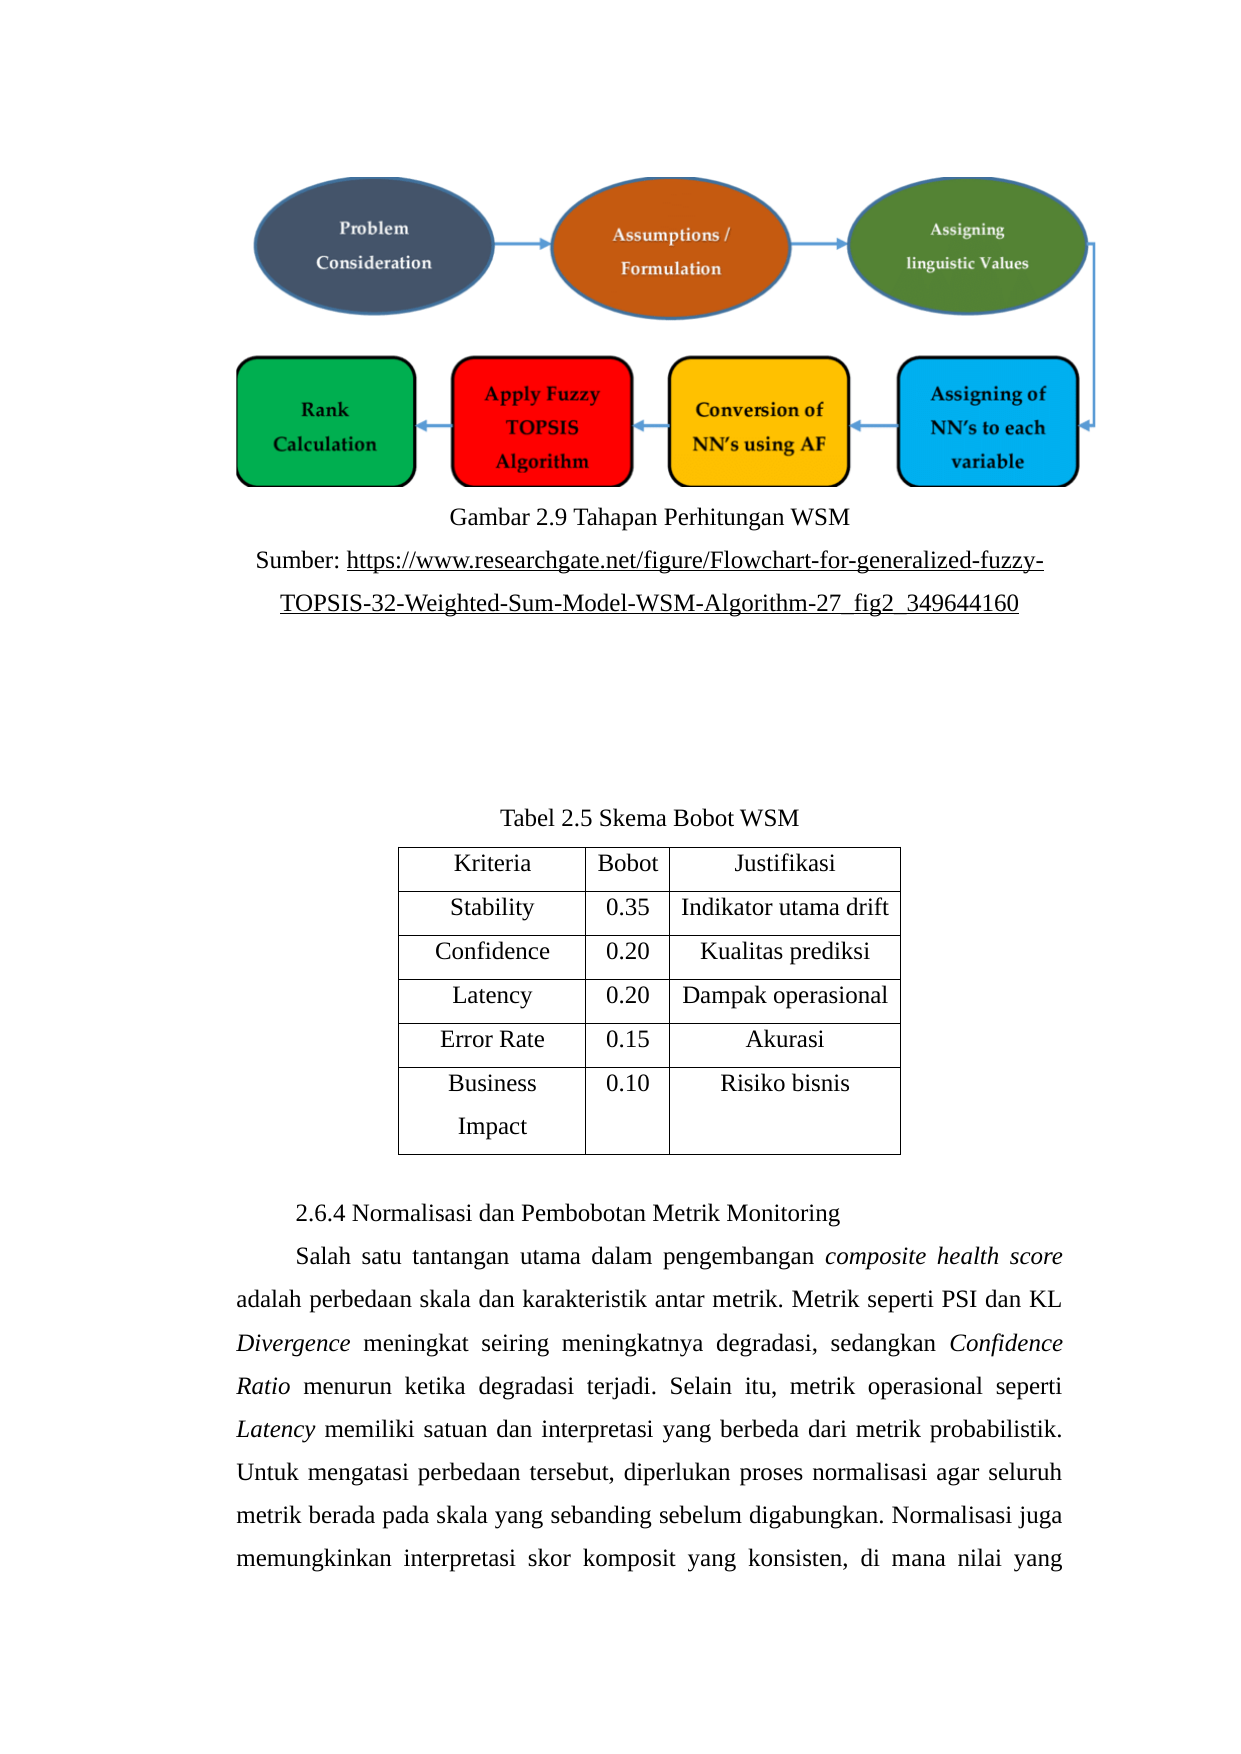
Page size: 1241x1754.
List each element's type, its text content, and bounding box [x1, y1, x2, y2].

text Sumber: https://www.researchgate.net/figure/Flowchart-for-generalized-fuzzy-TOPSIS-32-Weighted-Sum-Model-WSM-Algorithm-27_fig2_349644160 [236, 545, 1063, 617]
table_cell Error Rate [399, 1024, 585, 1067]
table_header Kriteria [399, 848, 585, 891]
table_cell Risiko bisnis [670, 1068, 900, 1154]
table_cell 0.20 [586, 980, 669, 1023]
table_cell Business Impact [399, 1068, 585, 1154]
text Tabel 2.5 Skema Bobot WSM [236, 803, 1063, 832]
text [236, 1241, 1063, 1572]
text Gambar 2.9 Tahapan Perhitungan WSM [236, 502, 1063, 530]
table_cell Kualitas prediksi [670, 936, 900, 979]
table_cell Stability [399, 892, 585, 935]
table_cell Latency [399, 980, 585, 1023]
table_cell Indikator utama drift [670, 892, 900, 935]
table_cell 0.20 [586, 936, 669, 979]
text 2.6.4 Normalisasi dan Pembobotan Metrik Monitoring [236, 1198, 1063, 1227]
table_cell 0.10 [586, 1068, 669, 1154]
table_cell 0.35 [586, 892, 669, 935]
table_cell 0.15 [586, 1024, 669, 1067]
picture [236, 177, 1096, 487]
table_cell Dampak operasional [670, 980, 900, 1023]
table_cell Confidence [399, 936, 585, 979]
table_header Bobot [586, 848, 669, 891]
table_header Justifikasi [670, 848, 900, 891]
table_cell Akurasi [670, 1024, 900, 1067]
